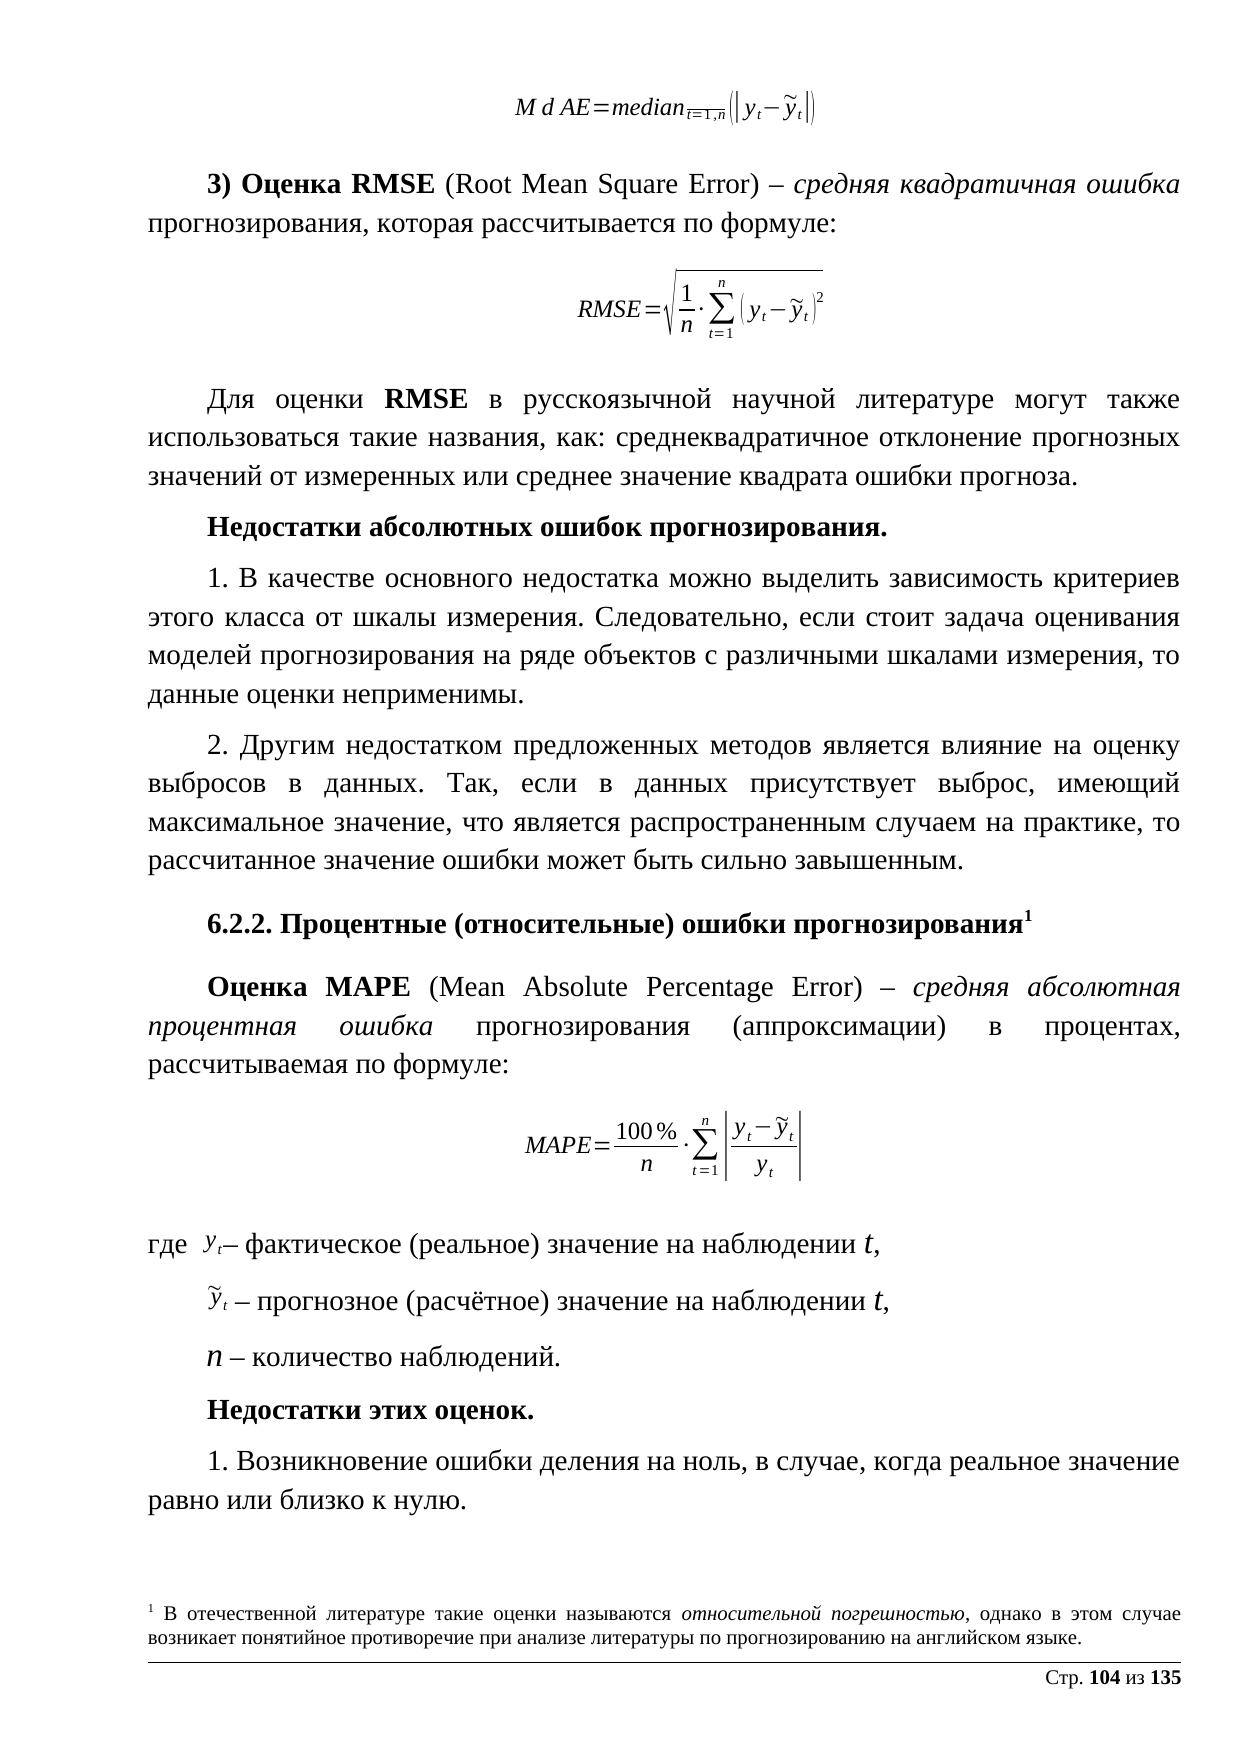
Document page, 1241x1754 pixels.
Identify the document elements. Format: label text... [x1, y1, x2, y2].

text – прогнозное (расчётное) значение на наблюдении t, [148, 1279, 1181, 1317]
text где – фактическое (реальное) значение на наблюдении t, [148, 1222, 1181, 1261]
text 3) Оценка RMSE (Root Mean Square Error) – средняя квадратичная ошибка прогнозирования, которая рассчитывается по формуле: [148, 166, 1181, 238]
text Для оценки RMSE в русскоязычной научной литературе могут также использоваться такие названия, как: среднеквадратичное отклонение прогнозных значений от измеренных или среднее значение квадрата ошибки прогноза. [148, 381, 1181, 492]
text Недостатки этих оценок. [148, 1392, 1181, 1426]
text 1. В качестве основного недостатка можно выделить зависимость критериев этого класса от шкалы измерения. Следовательно, если стоит задача оценивания моделей прогнозирования на ряде объектов с различными шкалами измерения, то данные оценки неприменимы. [148, 560, 1181, 709]
subtitle 6.2.2. Процентные (относительные) ошибки прогнозирования [207, 906, 1181, 939]
text 1. Возникновение ошибки деления на ноль, в случае, когда реальное значение равно или близко к нулю. [148, 1443, 1181, 1515]
text Недостатки абсолютных ошибок прогнозирования. [148, 509, 1181, 543]
text 2. Другим недостатком предложенных методов является влияние на оценку выбросов в данных. Так, если в данных присутствует выброс, имеющий максимальное значение, что является распространенным случаем на практике, то рассчитанное значение ошибки может быть сильно завышенным. [148, 727, 1181, 876]
text n – количество наблюдений. [148, 1336, 1181, 1374]
text Оценка MAPE (Mean Absolute Percentage Error) – средняя абсолютная процентная ошибка прогнозирования (аппроксимации) в процентах, рассчитываемая по формуле: [148, 969, 1181, 1080]
